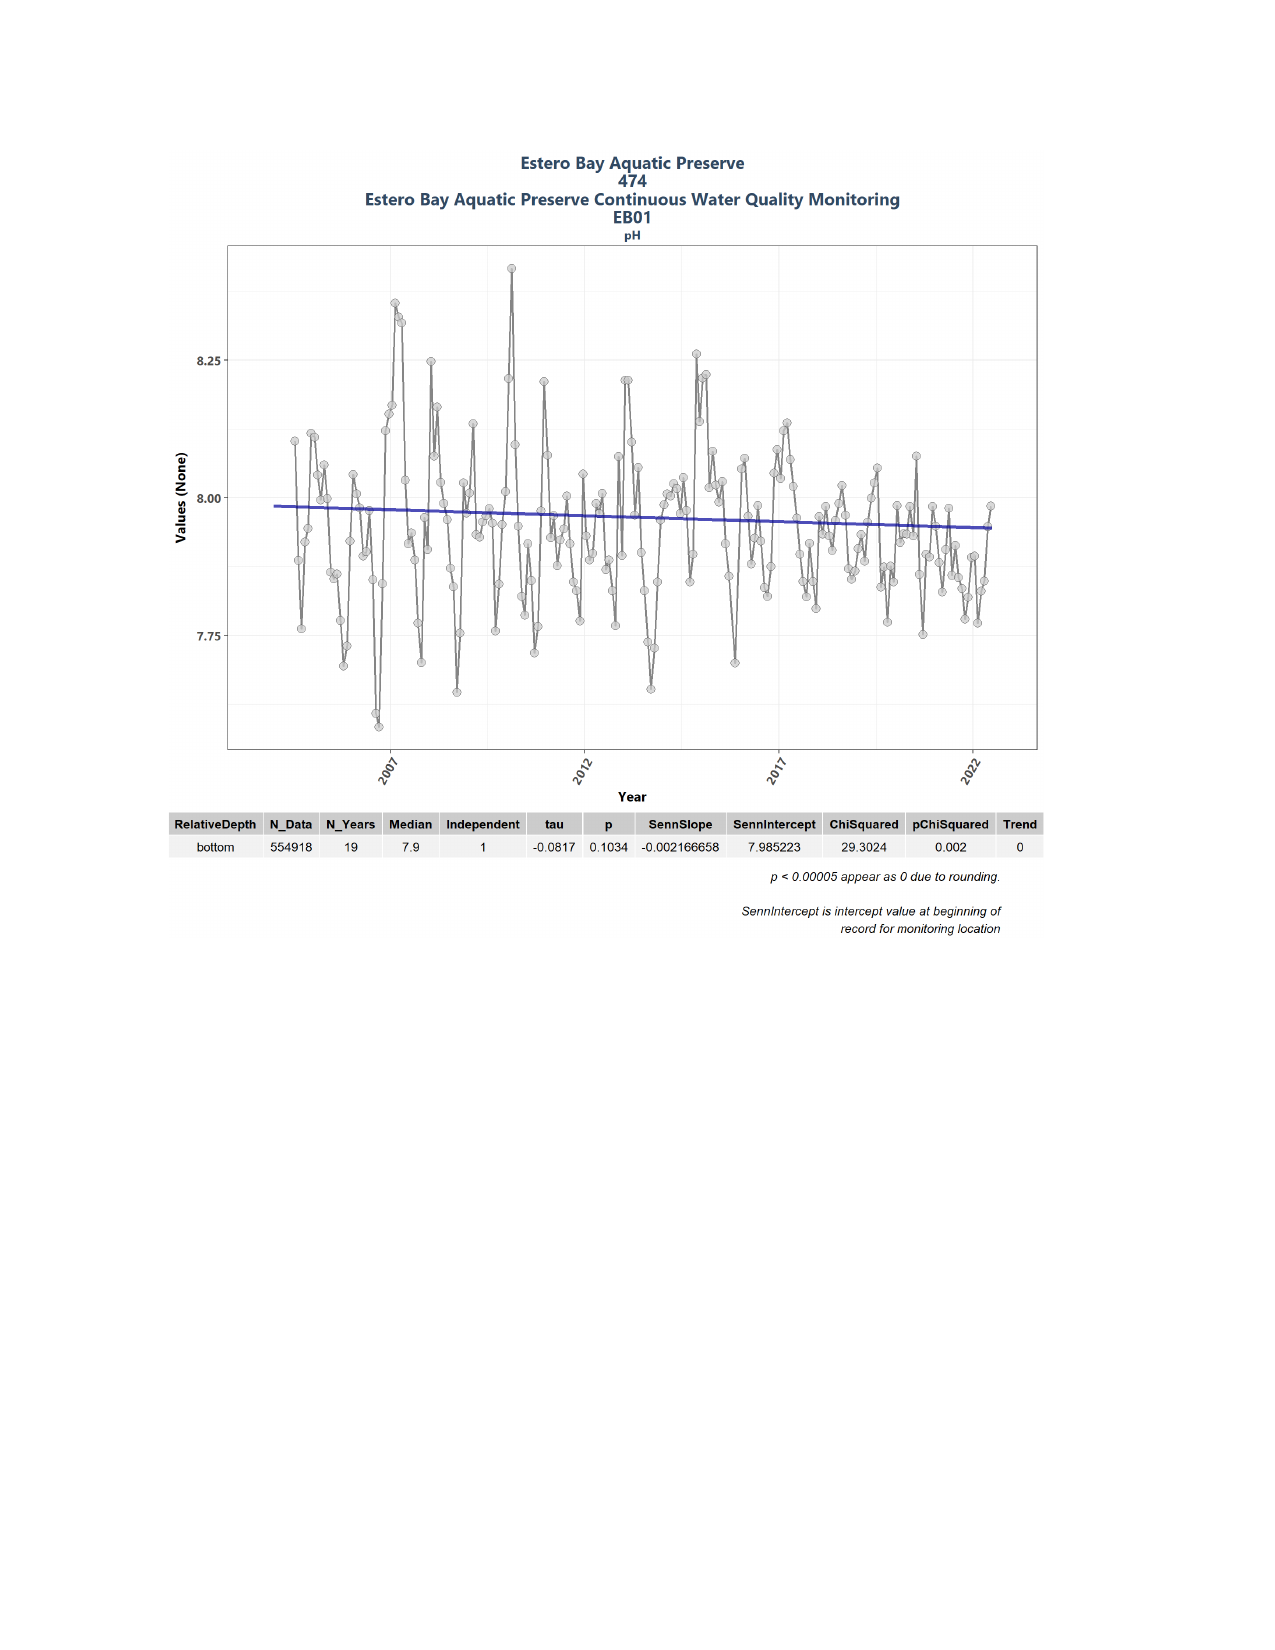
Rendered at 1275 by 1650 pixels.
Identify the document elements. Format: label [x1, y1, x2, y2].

picture [168, 150, 1044, 938]
